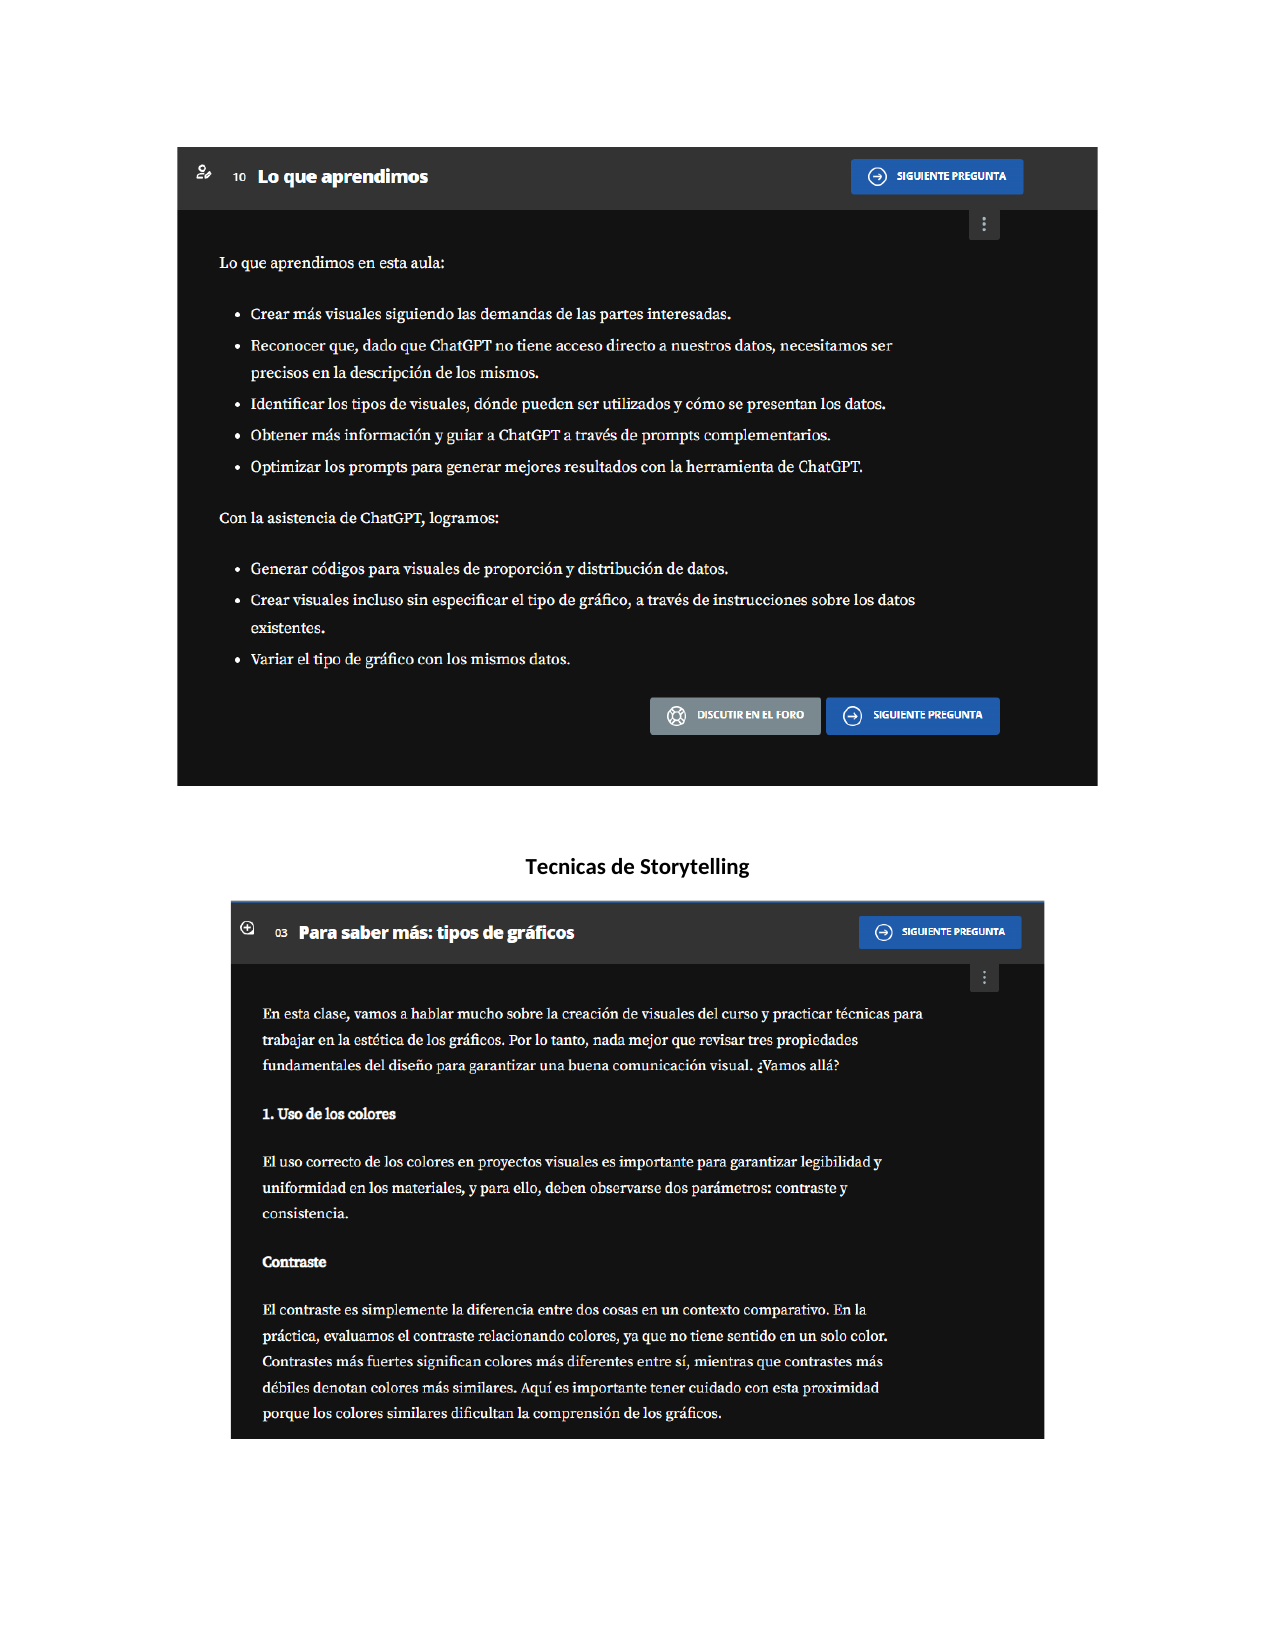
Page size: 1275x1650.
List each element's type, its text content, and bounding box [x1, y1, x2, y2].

picture [177, 147, 1098, 786]
picture [230, 898, 1045, 1439]
text Tecnicas de Storytelling [177, 852, 1098, 880]
